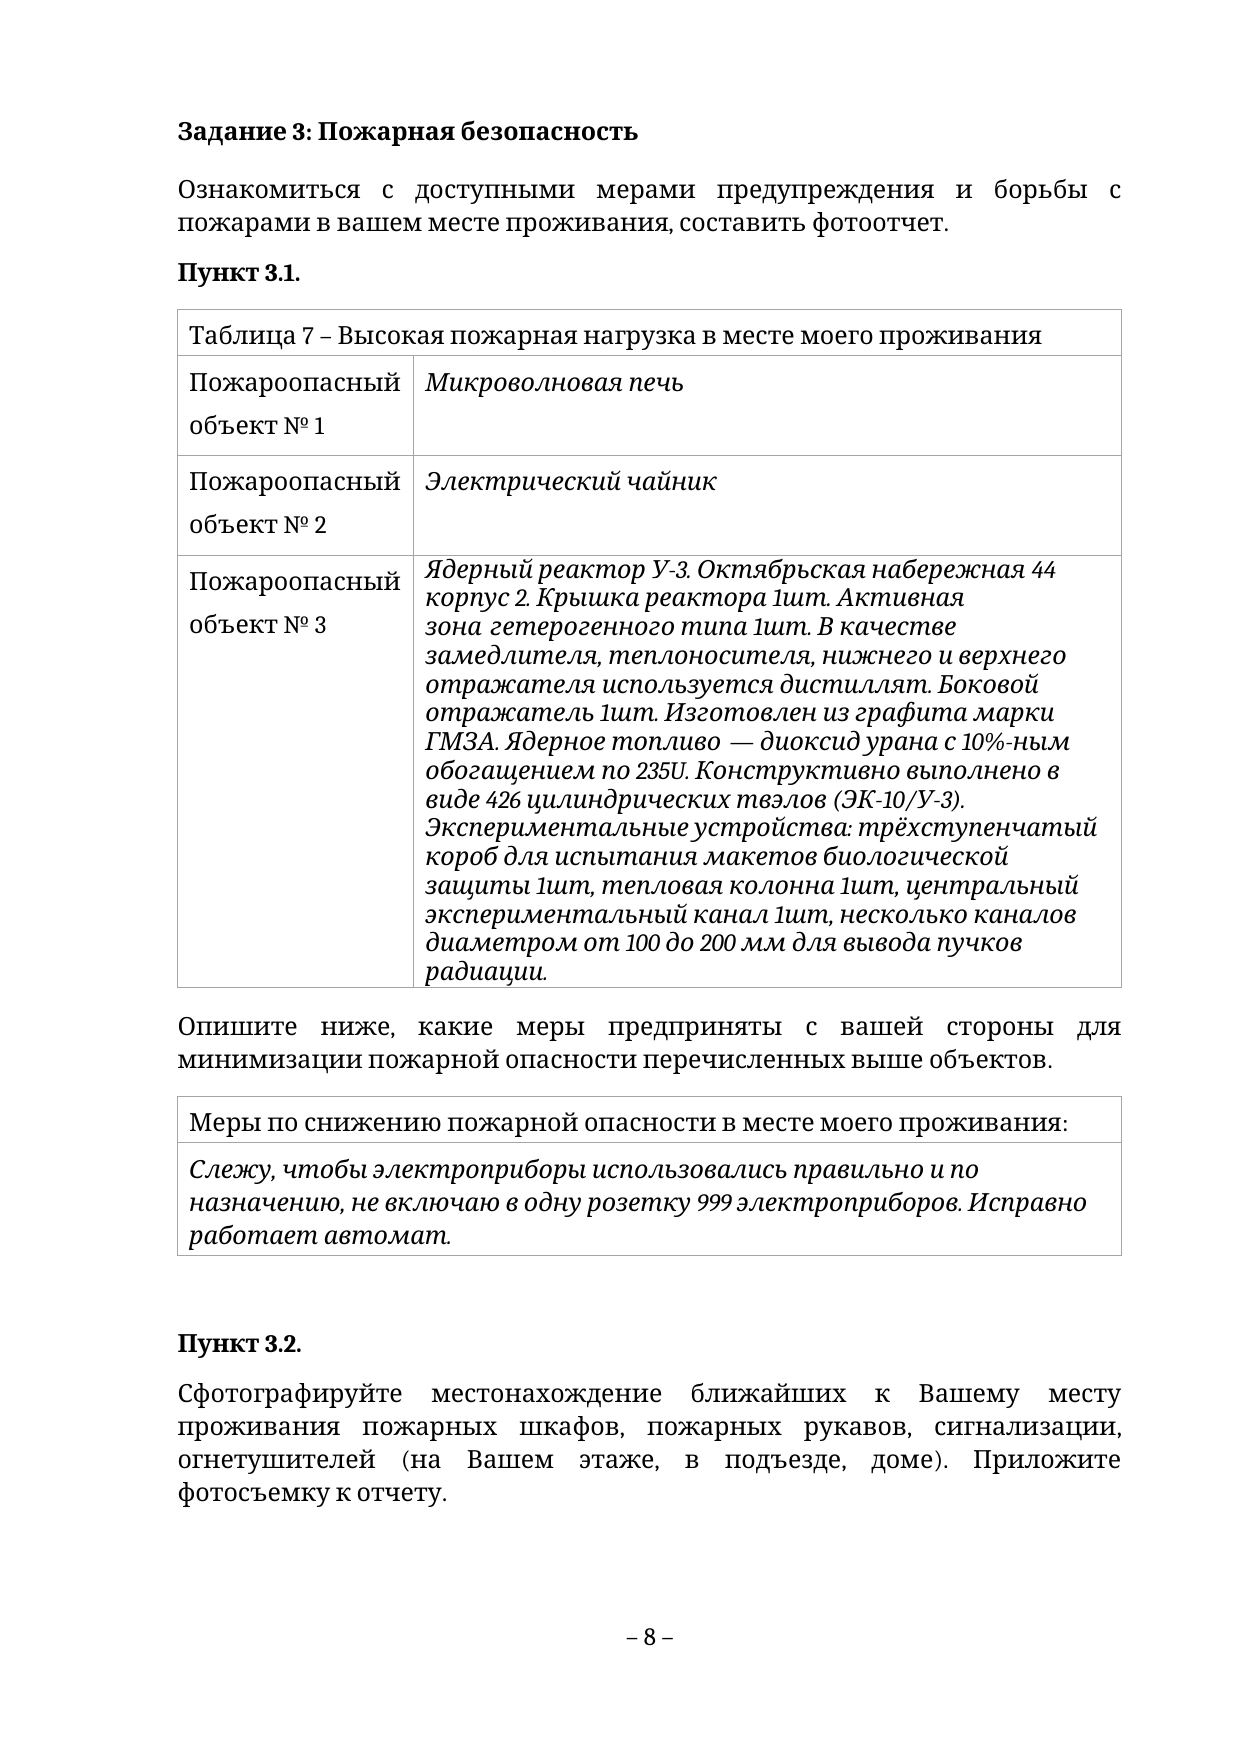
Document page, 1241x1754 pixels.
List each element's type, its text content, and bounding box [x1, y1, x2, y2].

table_cell Пожароопасный объект № 3 [178, 556, 413, 987]
table_cell Электрический чайник [414, 456, 1121, 554]
text Пункт 3.1. [177, 259, 1122, 288]
text Задание 3: Пожарная безопасность [177, 118, 1122, 147]
text Опишите ниже, какие меры предприняты с вашей стороны для минимизации пожарной опасности перечисленных выше объектов. [177, 1013, 1122, 1074]
table_cell Пожароопасный объект № 2 [178, 456, 413, 554]
table_cell Слежу, чтобы электроприборы использовались правильно и по назначению, не включаю в одну розетку 999 электроприборов. Исправно работает автомат. [178, 1143, 1121, 1255]
table_cell Микроволновая печь [414, 356, 1121, 455]
text Ознакомиться с доступными мерами предупреждения и борьбы с пожарами в вашем месте проживания, составить фотоотчет. [177, 176, 1122, 238]
table_cell Ядерный реактор У-3. Октябрьская набережная 44 корпус 2. Крышка реактора 1шт. Активная зона гетерогенного типа 1шт. В качестве замедлителя, теплоносителя, нижнего и верхнего отражателя используется дистиллят. Боковой отражатель 1шт. Изготовлен из графита марки ГМЗА. Ядерное топливо — диоксид урана с 10%-ным обогащением по 235U. Конструктивно выполнено в виде 426 цилиндрических твэлов (ЭК-10/У-3). Экспериментальные устройства: трёхступенчатый короб для испытания макетов биологической защиты 1шт, тепловая колонна 1шт, центральный экспериментальный канал 1шт, несколько каналов диаметром от 100 до 200 мм для вывода пучков радиации. [414, 556, 1121, 987]
table_header Меры по снижению пожарной опасности в месте моего проживания: [178, 1097, 1121, 1142]
text Пункт 3.2. [177, 1330, 1122, 1359]
text Сфотографируйте местонахождение ближайших к Вашему месту проживания пожарных шкафов, пожарных рукавов, сигнализации, огнетушителей (на Вашем этаже, в подъезде, доме). Приложите фотосъемку к отчету. [177, 1380, 1122, 1508]
table_header Таблица 7 – Высокая пожарная нагрузка в месте моего проживания [178, 310, 1121, 355]
table_cell Пожароопасный объект № 1 [178, 356, 413, 455]
